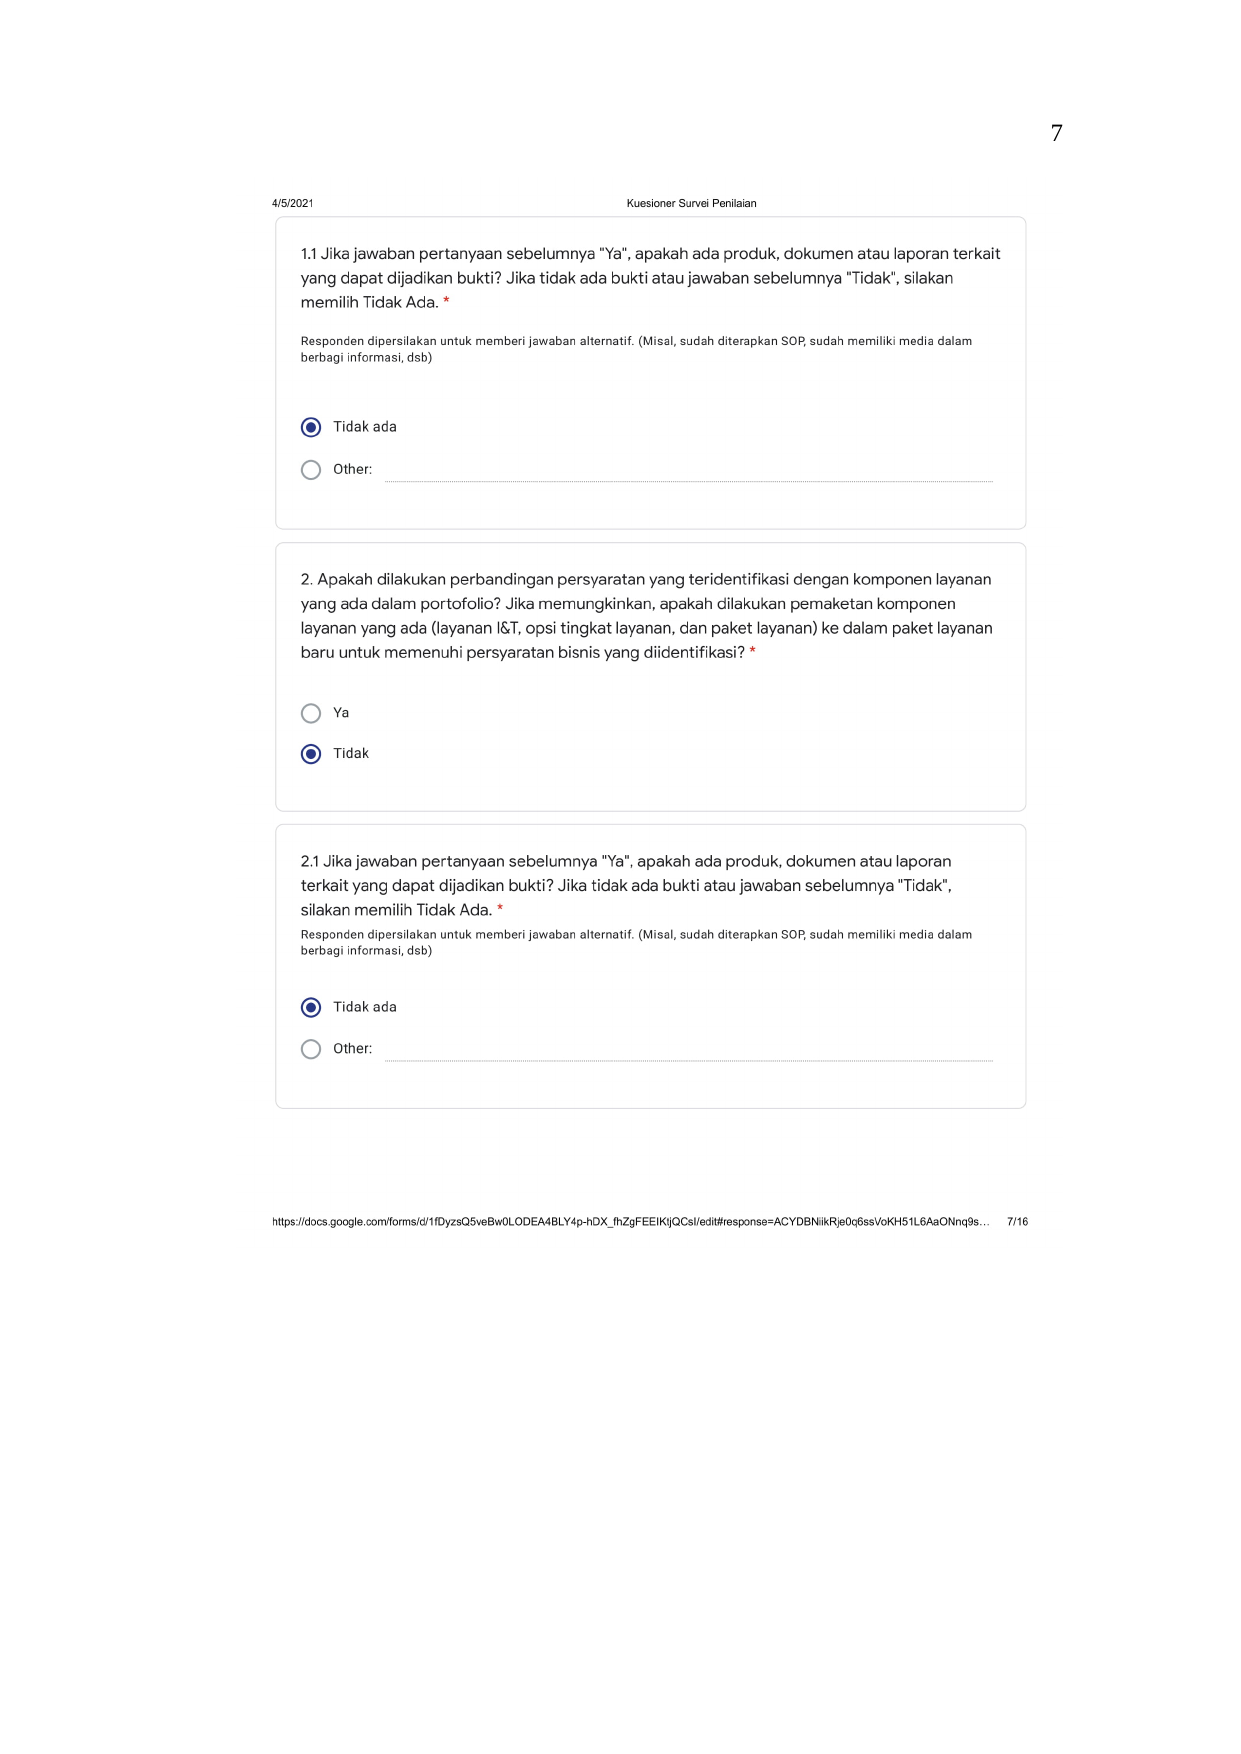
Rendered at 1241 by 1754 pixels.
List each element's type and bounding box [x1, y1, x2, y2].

picture [236, 177, 1064, 1248]
